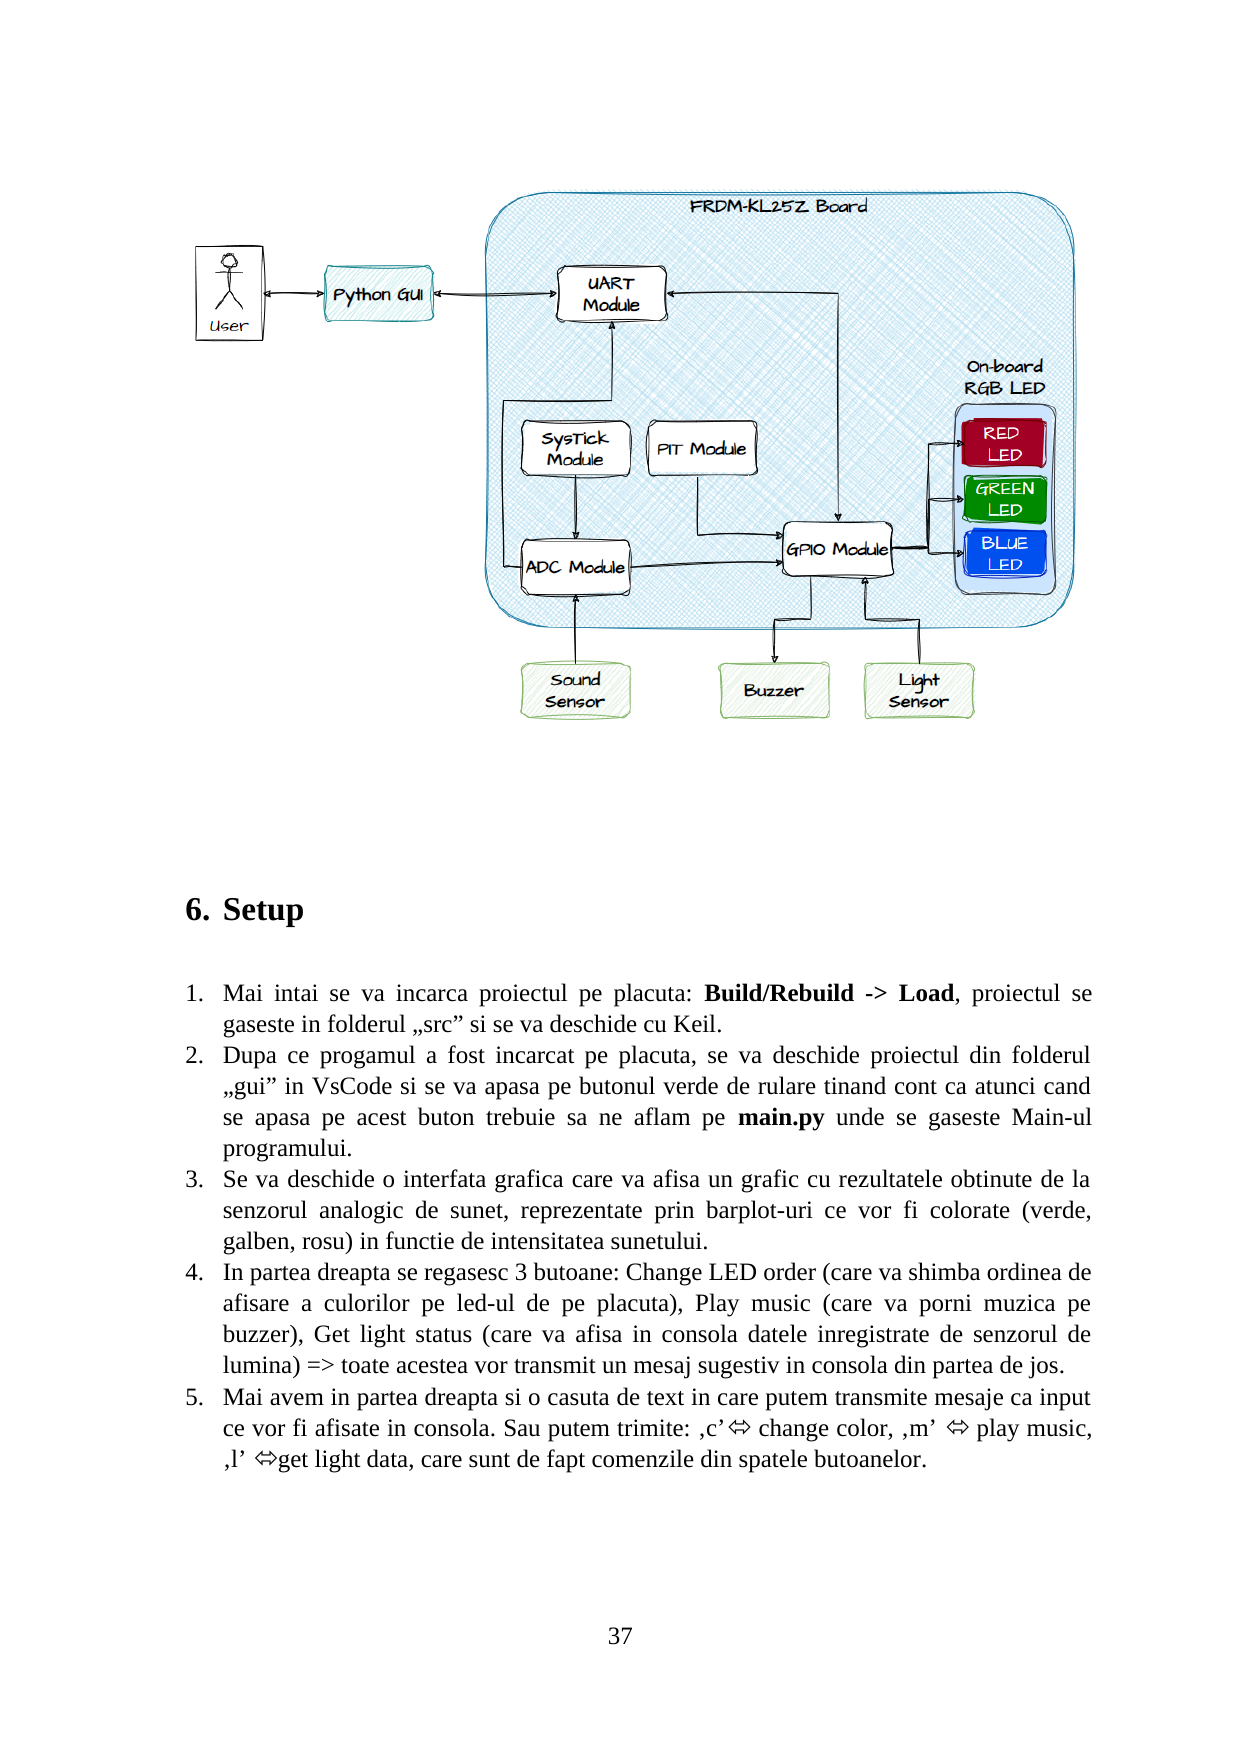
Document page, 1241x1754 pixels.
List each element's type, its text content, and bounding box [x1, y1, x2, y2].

list Mai avem in partea dreapta si o casuta de text in care putem transmite mesaje ca input ce vor fi afisate in consola. Sau putem trimite: ‚c’ change color, ‚m’ play music, ‚l’ get light data, care sunt de fapt comenzile din spatele butoanelor. [185, 1382, 1092, 1472]
picture [148, 178, 1089, 750]
list In partea dreapta se regasesc 3 butoane: Change LED order (care va shimba ordinea de afisare a culorilor pe led-ul de pe placuta), Play music (care va porni muzica pe buzzer), Get light status (care va afisa in consola datele inregistrate de senzorul de lumina) => toate acestea vor transmit un mesaj sugestiv in consola din partea de jos. [185, 1257, 1092, 1379]
list Se va deschide o interfata grafica care va afisa un grafic cu rezultatele obtinute de la senzorul analogic de sunet, reprezentate prin barplot-uri ce vor fi colorate (verde, galben, rosu) in functie de intensitatea sunetului. [185, 1164, 1092, 1255]
list Mai intai se va incarca proiectul pe placuta: Build/Rebuild -> Load, proiectul se gaseste in folderul „src” si se va deschide cu Keil. [185, 978, 1092, 1038]
list Dupa ce progamul a fost incarcat pe placuta, se va deschide proiectul din folderul „gui” in VsCode si se va apasa pe butonul verde de rulare tinand cont ca atunci cand se apasa pe acest buton trebuie sa ne aflam pe main.py unde se gaseste Main-ul programului. [185, 1040, 1092, 1162]
subtitle Setup [185, 889, 1092, 927]
